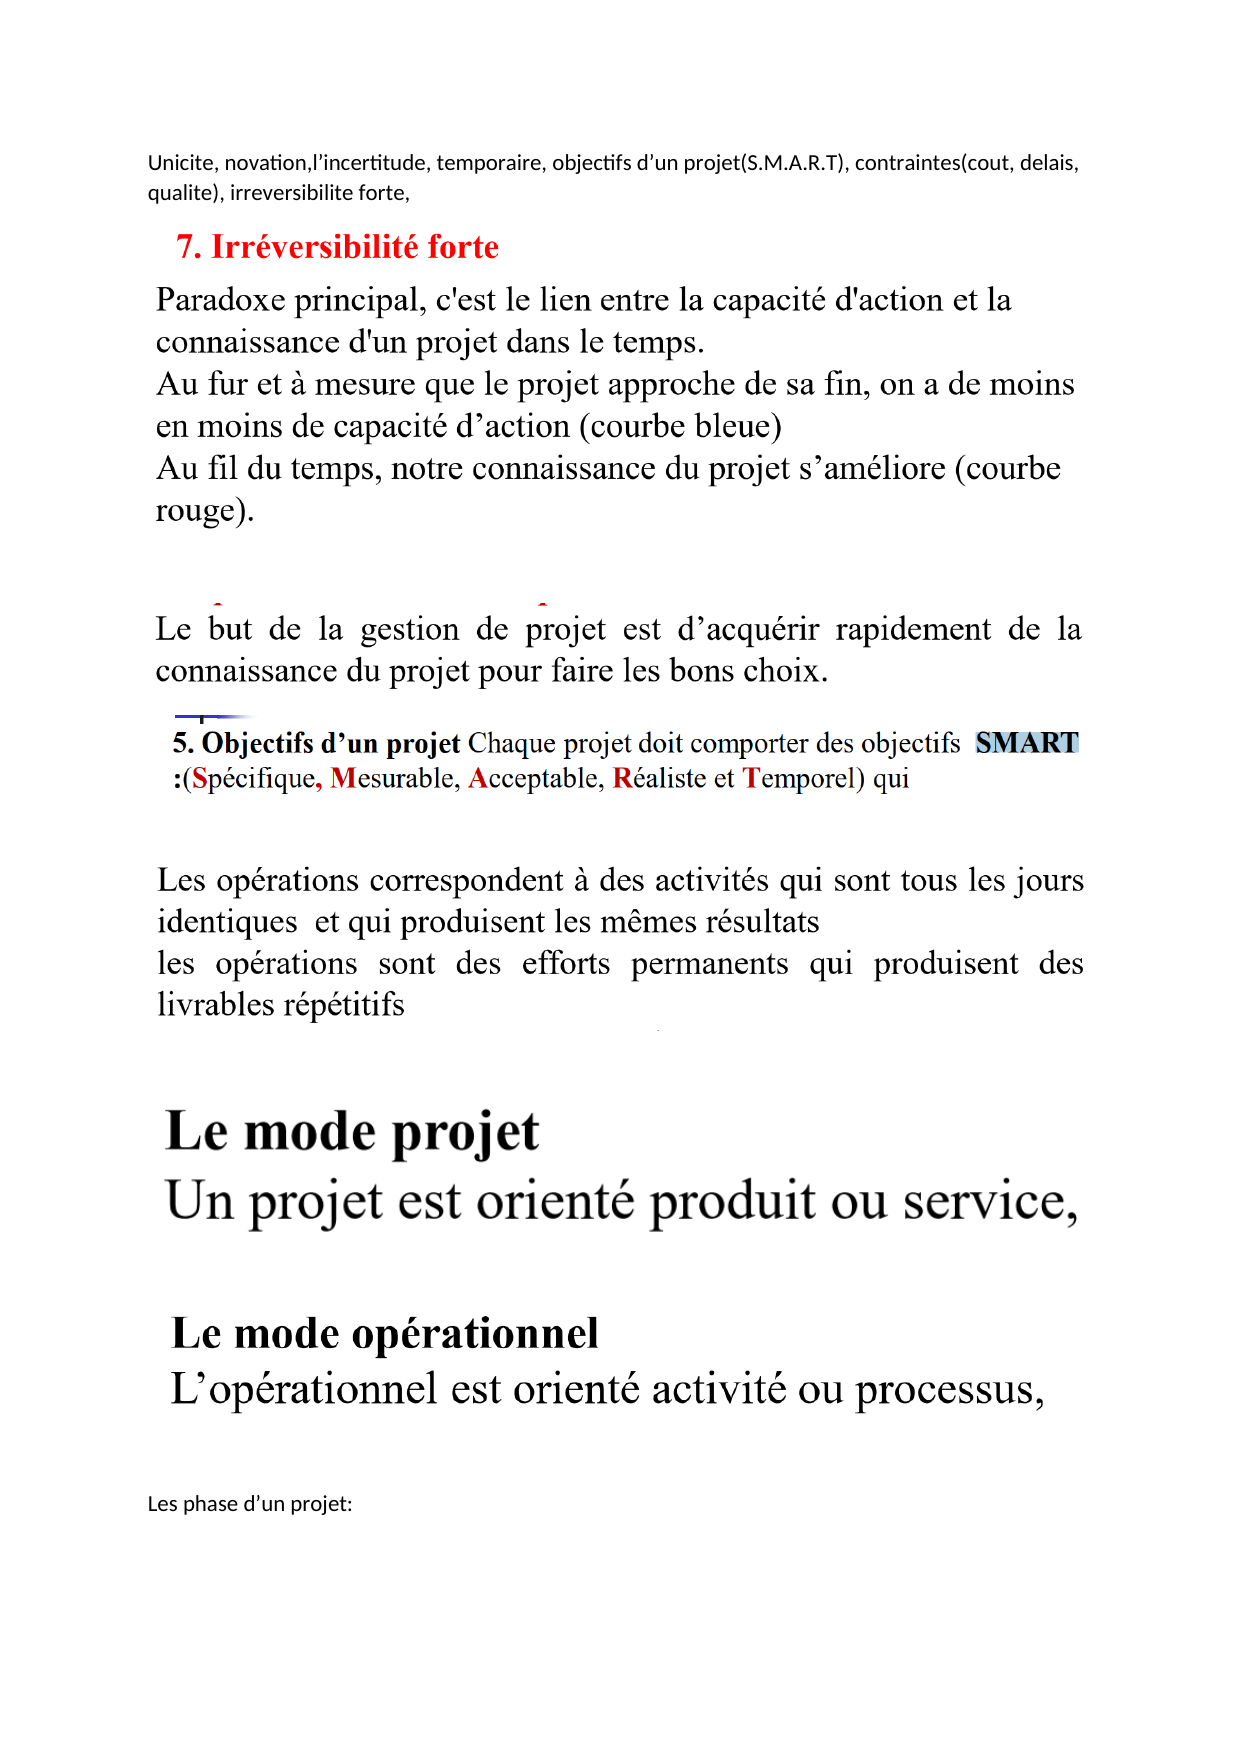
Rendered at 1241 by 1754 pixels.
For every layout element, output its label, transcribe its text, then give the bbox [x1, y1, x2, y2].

text Unicite, novation,l’incertitude, temporaire, objectifs d’un projet(S.M.A.R.T), contraintes(cout, delais, qualite), irreversibilite forte, [148, 148, 1093, 206]
picture [147, 224, 1093, 538]
picture [147, 860, 1093, 1031]
picture [147, 603, 1093, 697]
picture [147, 1300, 1093, 1424]
text Les phase d’un projet: [148, 1489, 1093, 1517]
picture [147, 715, 1093, 795]
picture [147, 1096, 1093, 1236]
